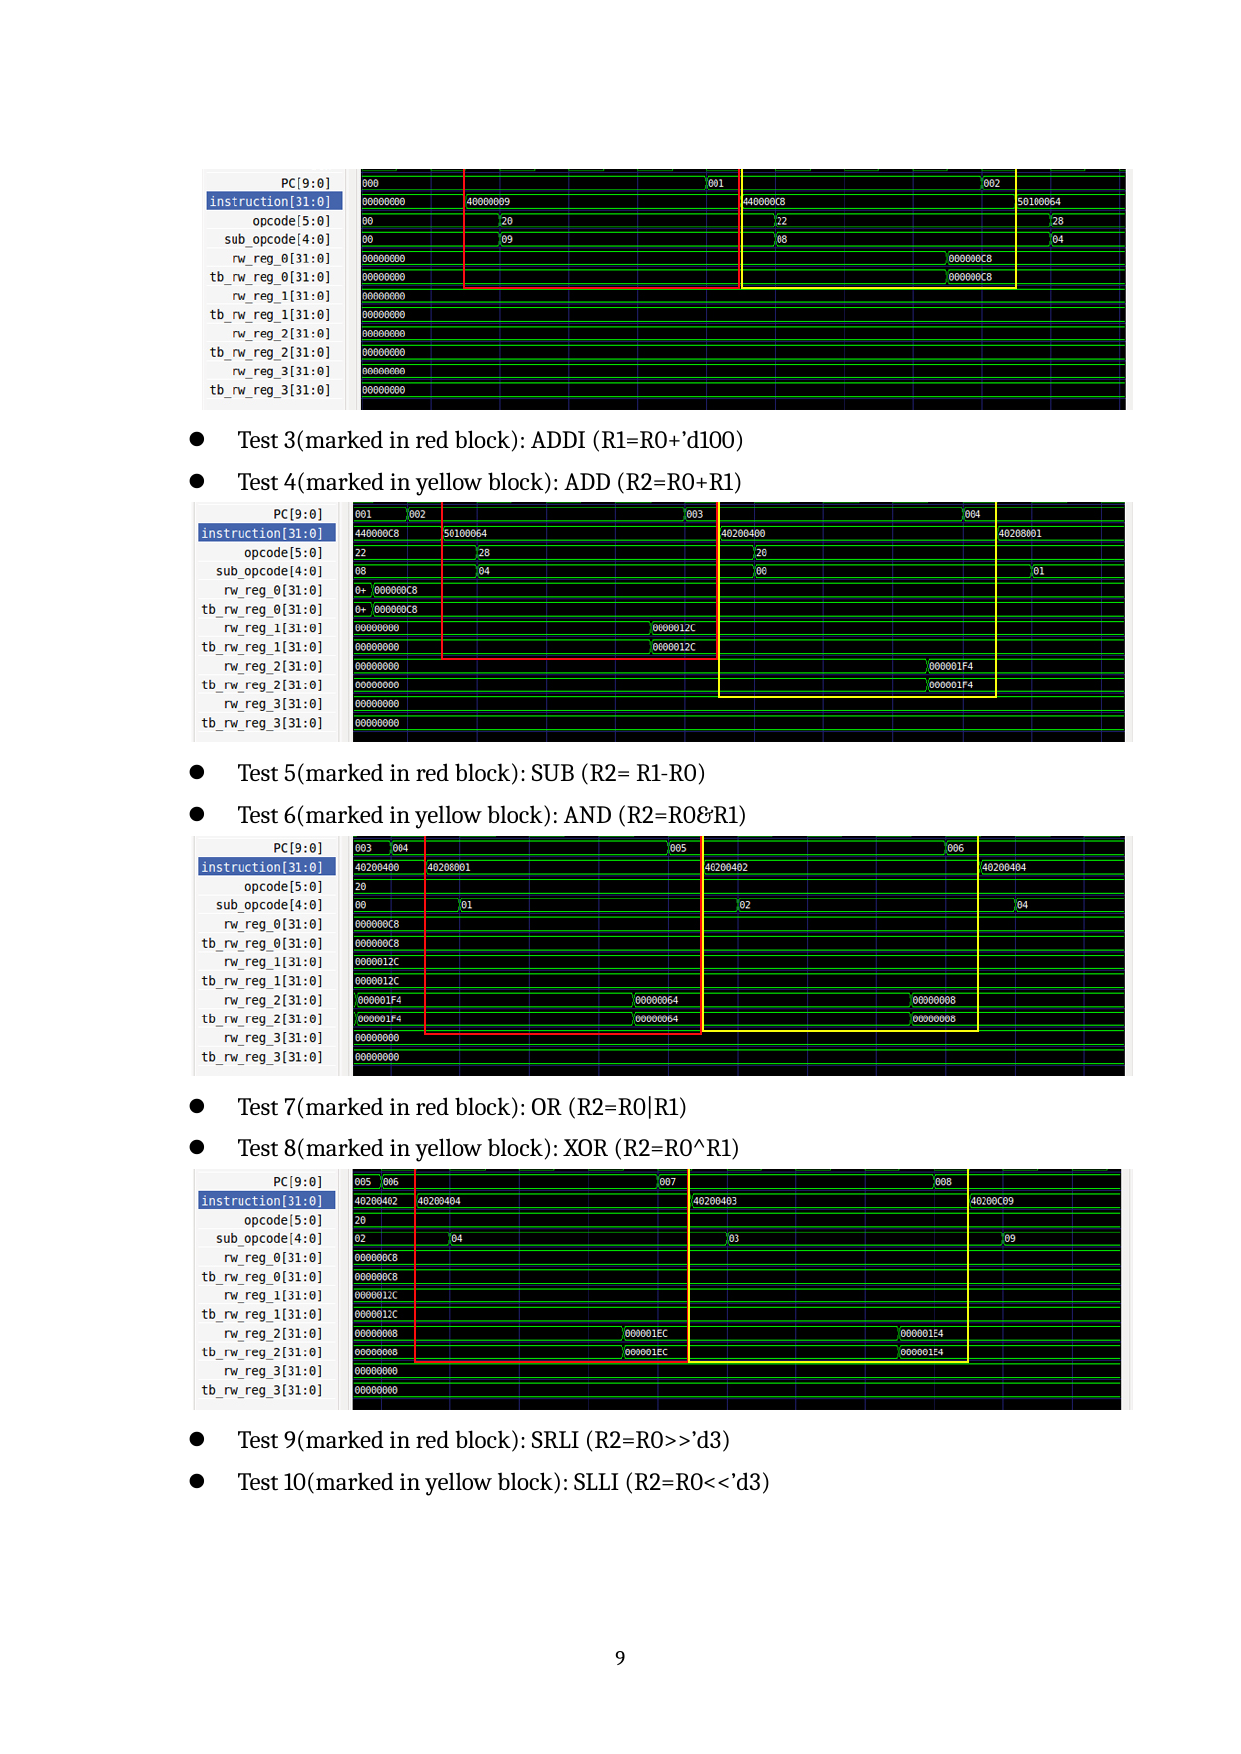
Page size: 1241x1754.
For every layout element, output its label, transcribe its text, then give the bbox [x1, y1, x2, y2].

list Test 4(marked in yellow block): ADD (R2=R0+R1) [187, 461, 1053, 503]
picture [191, 502, 1133, 742]
picture [191, 836, 1133, 1076]
list Test 6(marked in yellow block): AND (R2=R0&R1) [187, 794, 1053, 836]
list Test 3(marked in red block): ADDI (R1=R0+’d100) [187, 419, 1053, 461]
list Test 5(marked in red block): SUB (R2= R1-R0) [187, 753, 1053, 794]
list Test 8(marked in yellow block): XOR (R2=R0^R1) [187, 1128, 1053, 1169]
list Test 10(marked in yellow block): SLLI (R2=R0<<’d3) [187, 1461, 1053, 1503]
picture [202, 169, 1133, 410]
list Test 7(marked in red block): OR (R2=R0|R1) [187, 1086, 1053, 1128]
list Test 9(marked in red block): SRLI (R2=R0>>’d3) [187, 1419, 1053, 1461]
picture [192, 1169, 1133, 1410]
